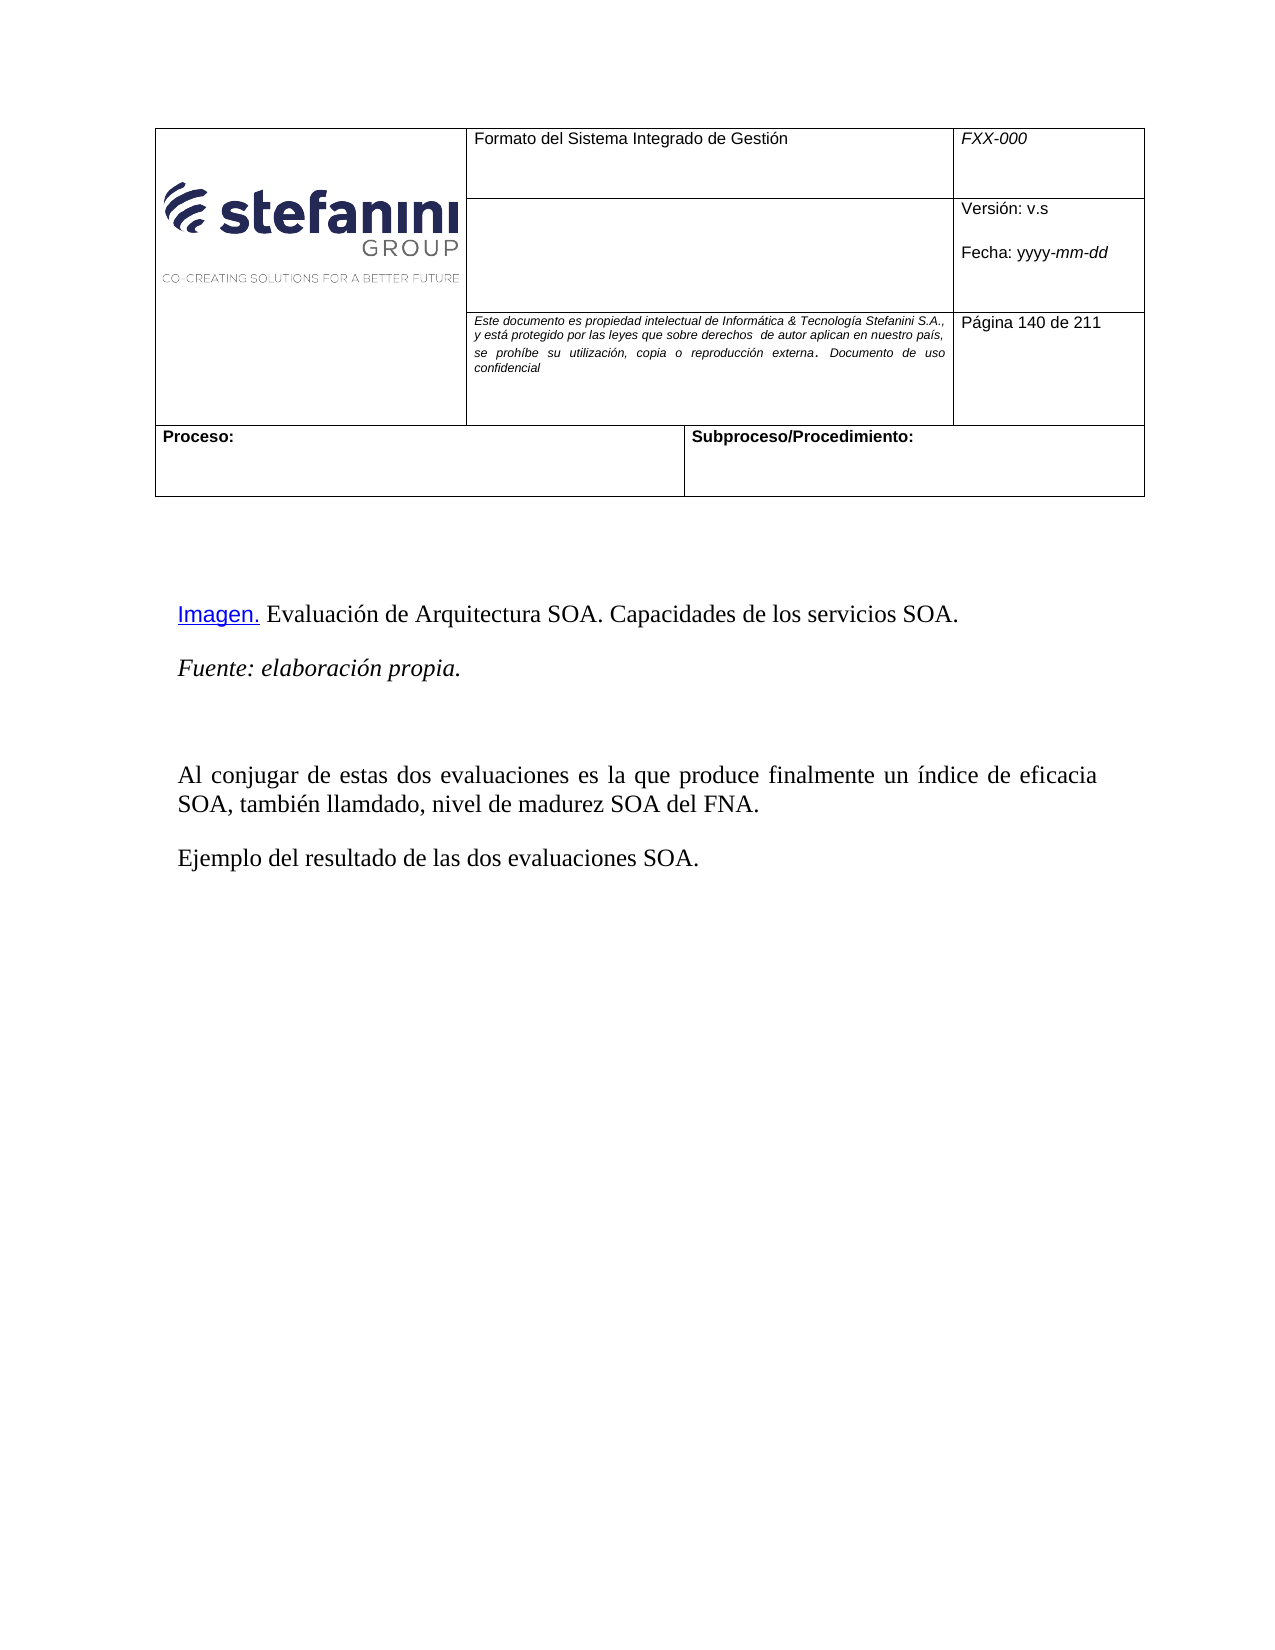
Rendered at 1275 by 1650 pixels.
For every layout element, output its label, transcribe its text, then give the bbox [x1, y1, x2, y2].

picture [162, 182, 460, 286]
text Al conjugar de estas dos evaluaciones es la que produce finalmente un índice de eficacia SOA, también llamdado, nivel de madurez SOA del FNA. [177, 761, 1098, 818]
text Ejemplo del resultado de las dos evaluaciones SOA. [177, 843, 1098, 872]
text Imagen. Evaluación de Arquitectura SOA. Capacidades de los servicios SOA. [177, 599, 1098, 628]
text Fuente: elaboración propia. [177, 653, 1098, 682]
